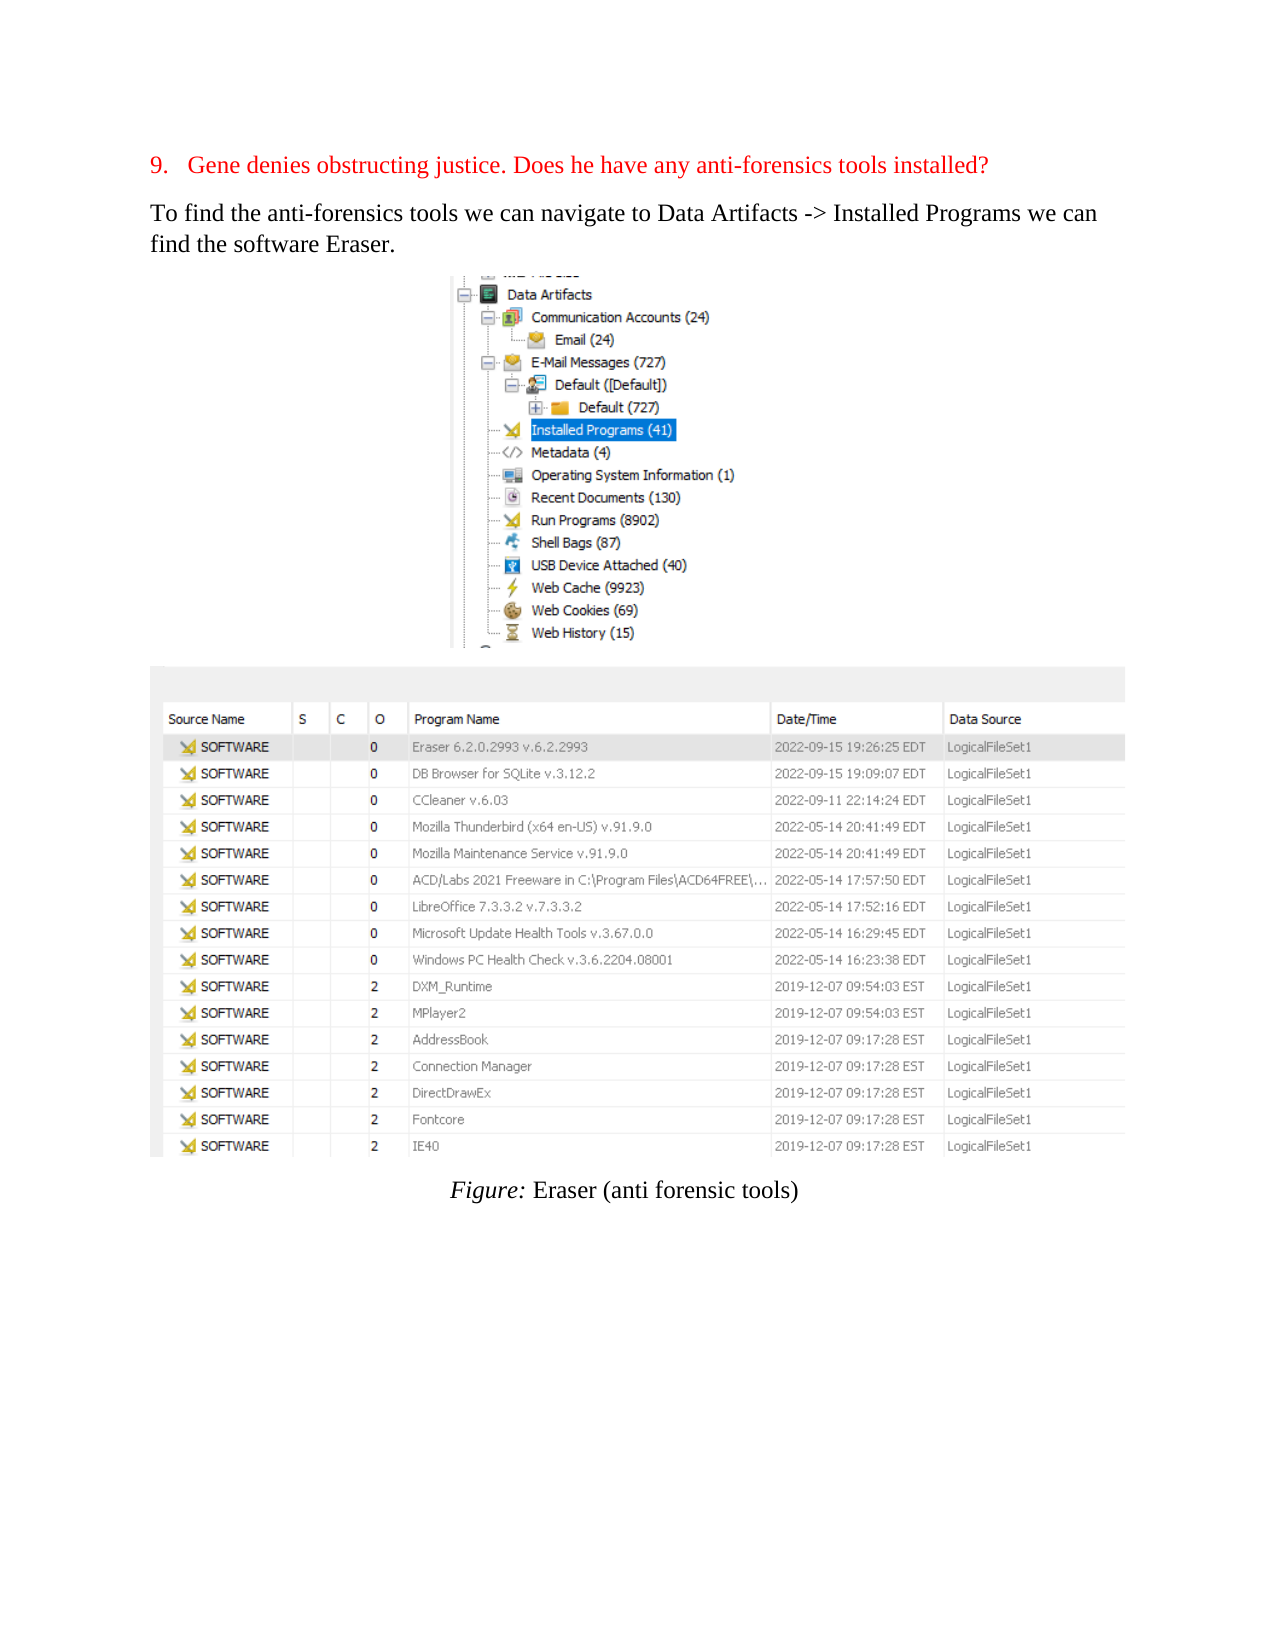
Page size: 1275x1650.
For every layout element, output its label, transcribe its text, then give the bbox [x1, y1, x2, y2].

picture [450, 276, 1067, 648]
picture [150, 666, 1125, 1157]
list Gene denies obstructing justice. Does he have any anti-forensics tools installed? [150, 150, 1125, 179]
text Figure: Eraser (anti forensic tools) [150, 1175, 1125, 1204]
text To find the anti-forensics tools we can navigate to Data Artifacts -> Installed Programs we can find the software Eraser. [150, 198, 1125, 257]
